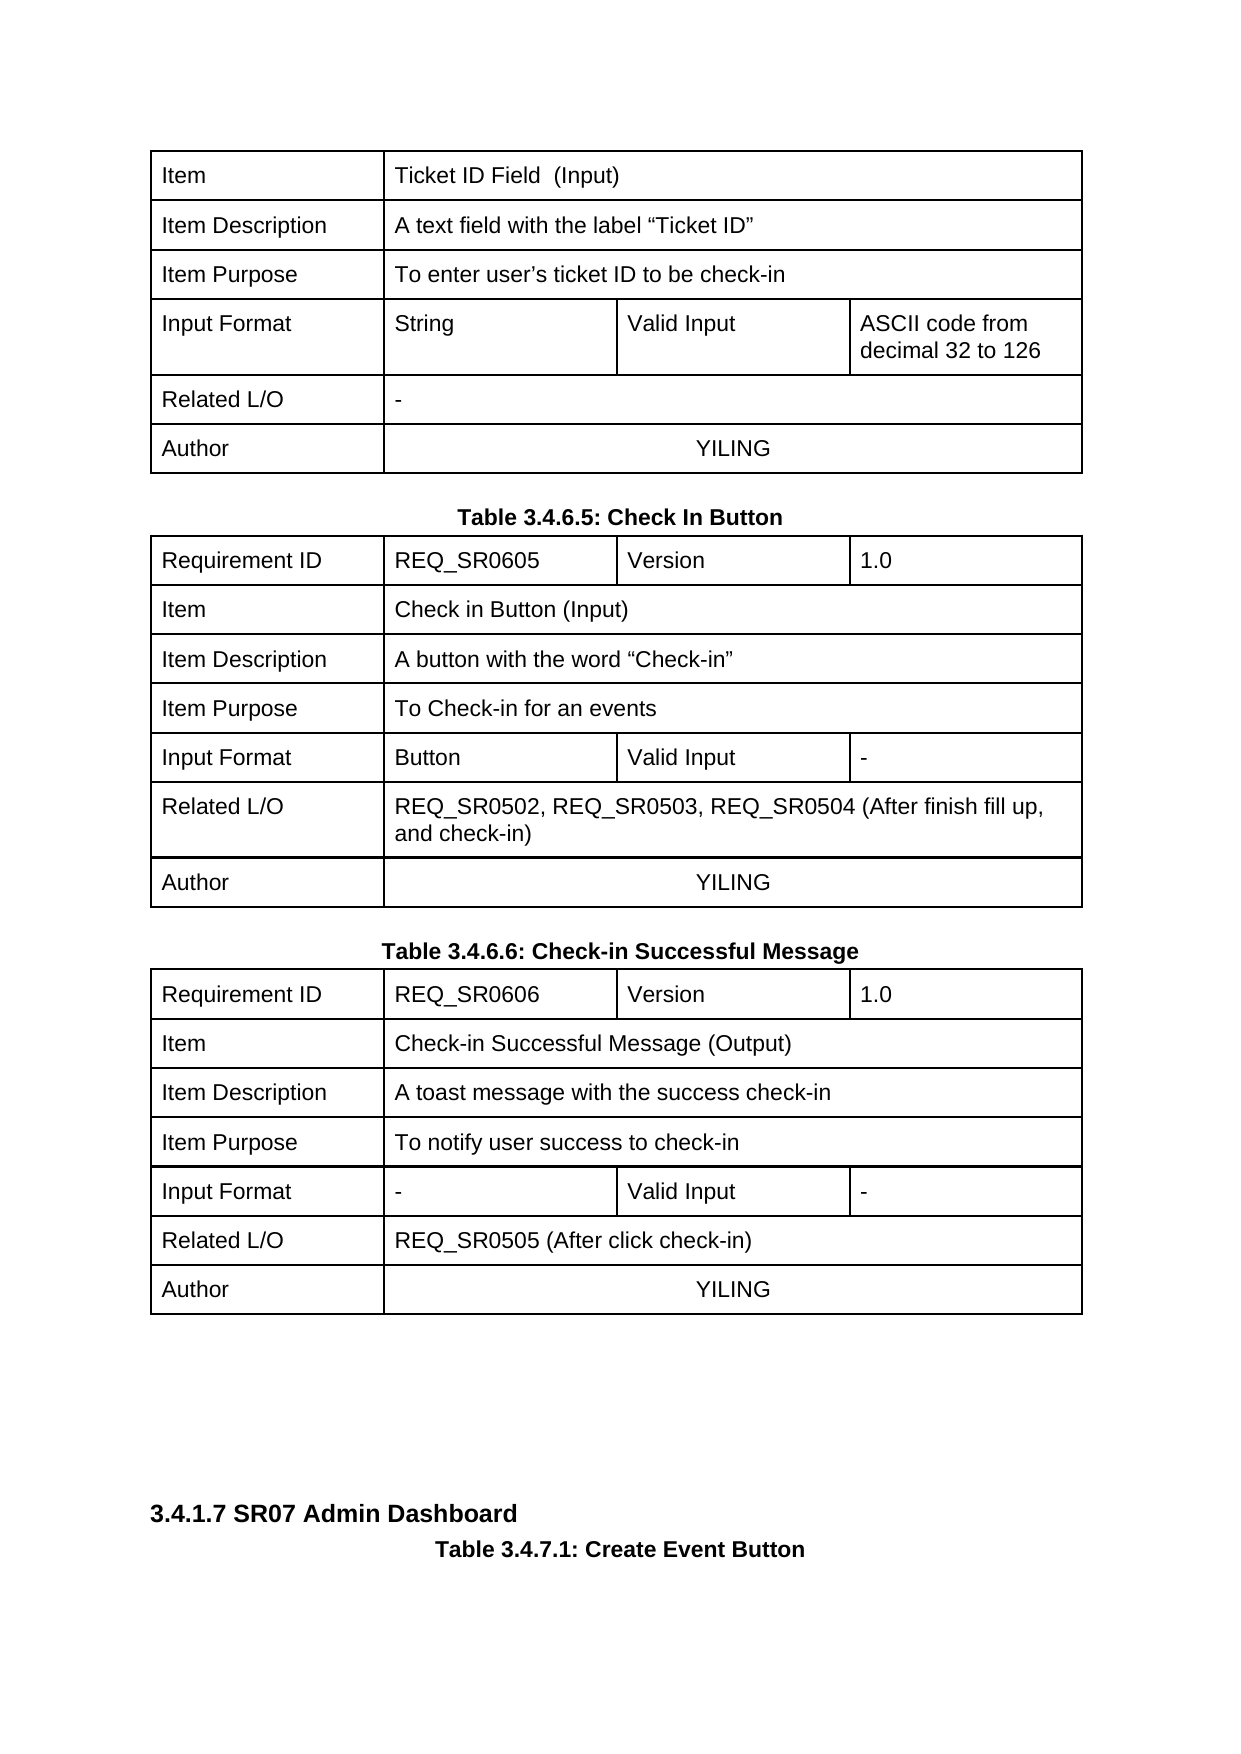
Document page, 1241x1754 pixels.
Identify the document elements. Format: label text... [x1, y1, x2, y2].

table_header Version [618, 970, 849, 1017]
table_cell Button [385, 734, 616, 781]
table_cell - [851, 734, 1081, 781]
table_cell Item Purpose [152, 1118, 383, 1165]
table_cell To Check-in for an events [385, 684, 1081, 732]
table_header Requirement ID [152, 537, 383, 584]
table_cell A text field with the label “Ticket ID” [385, 201, 1081, 248]
table_cell REQ_SR0505 (After click check-in) [385, 1217, 1081, 1264]
table_cell Related L/O [152, 783, 383, 856]
table_header REQ_SR0606 [385, 970, 616, 1017]
table_cell Item [152, 152, 383, 199]
table_cell Valid Input [618, 300, 849, 373]
text Table 3.4.6.6: Check-in Successful Message [150, 938, 1090, 964]
table_cell Check-in Successful Message (Output) [385, 1020, 1081, 1067]
table_cell Item Description [152, 1069, 383, 1116]
table_cell YILING [385, 1266, 1081, 1313]
table_cell - [385, 1168, 616, 1214]
table_cell Input Format [152, 734, 383, 781]
table_cell - [385, 376, 1081, 423]
table_header Version [618, 537, 849, 584]
table_cell Item Purpose [152, 684, 383, 732]
table_cell REQ_SR0502, REQ_SR0503, REQ_SR0504 (After finish fill up, and check-in) [385, 783, 1081, 856]
table_cell String [385, 300, 616, 373]
table_cell Valid Input [618, 734, 849, 781]
table_cell - [851, 1168, 1081, 1214]
text Table 3.4.7.1: Create Event Button [150, 1536, 1090, 1562]
table_cell Input Format [152, 300, 383, 373]
table_cell Related L/O [152, 1217, 383, 1264]
text Table 3.4.6.5: Check In Button [150, 504, 1090, 531]
table_cell Author [152, 1266, 383, 1313]
table_cell Ticket ID Field (Input) [385, 152, 1081, 199]
table_cell Item [152, 586, 383, 633]
table_cell YILING [385, 425, 1081, 472]
table_cell To enter user’s ticket ID to be check-in [385, 251, 1081, 298]
table_cell Check in Button (Input) [385, 586, 1081, 633]
table_cell YILING [385, 859, 1081, 906]
table_cell A toast message with the success check-in [385, 1069, 1081, 1116]
table_cell Item Description [152, 201, 383, 248]
table_cell To notify user success to check-in [385, 1118, 1081, 1165]
table_cell Author [152, 425, 383, 472]
subtitle 3.4.1.7 SR07 Admin Dashboard [150, 1499, 1090, 1527]
table_header 1.0 [851, 537, 1081, 584]
table_cell Valid Input [618, 1168, 849, 1214]
table_cell Item Purpose [152, 251, 383, 298]
table_header REQ_SR0605 [385, 537, 616, 584]
table_cell ASCII code from decimal 32 to 126 [851, 300, 1081, 373]
table_cell Input Format [152, 1168, 383, 1214]
table_cell A button with the word “Check-in” [385, 635, 1081, 682]
table_cell Author [152, 859, 383, 906]
table_header 1.0 [851, 970, 1081, 1017]
table_cell Related L/O [152, 376, 383, 423]
table_cell Item [152, 1020, 383, 1067]
table_header Requirement ID [152, 970, 383, 1017]
table_cell Item Description [152, 635, 383, 682]
